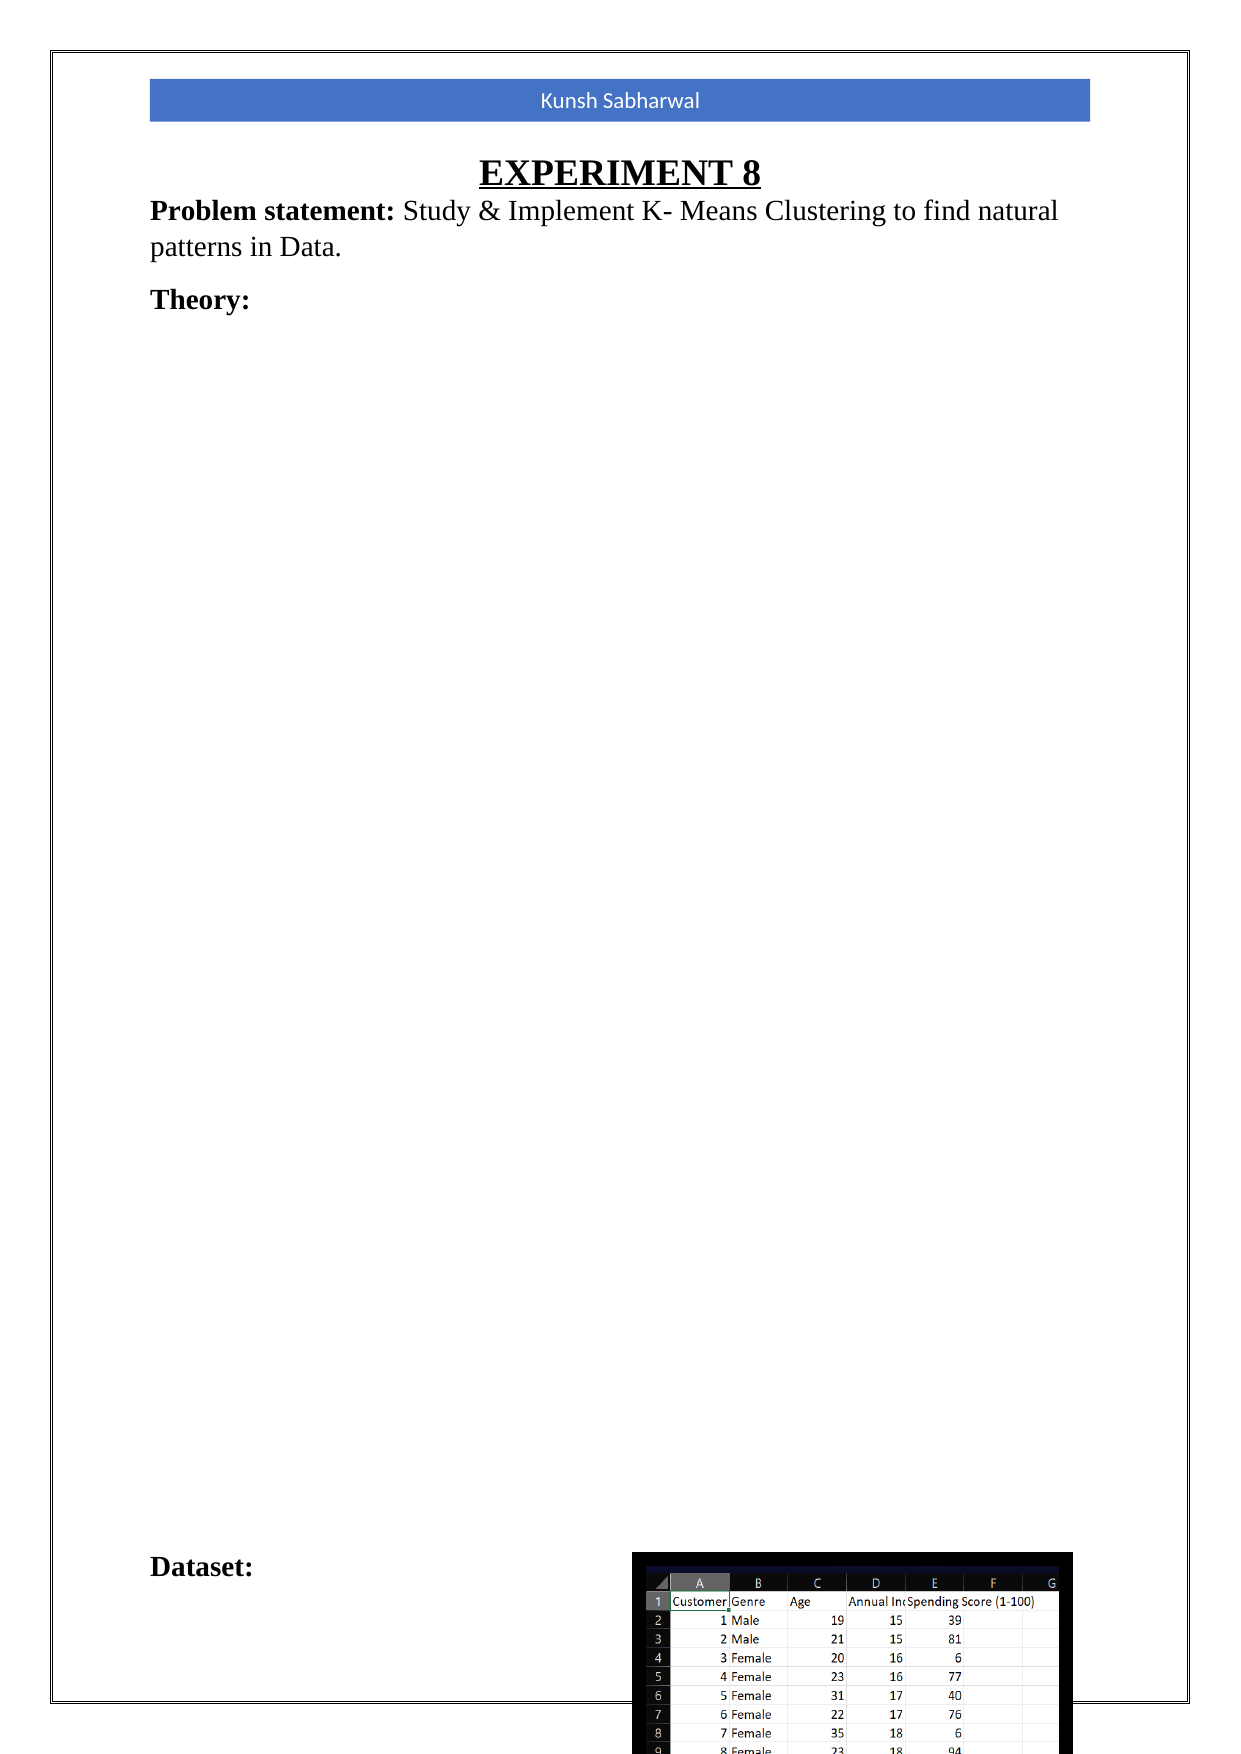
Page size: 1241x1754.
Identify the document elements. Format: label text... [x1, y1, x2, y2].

text Theory: [150, 282, 1090, 316]
picture [646, 1566, 1059, 1754]
text Problem statement: Study & Implement K- Means Clustering to find natural patterns in Data. [150, 193, 1090, 263]
text EXPERIMENT 8 [150, 150, 1090, 193]
text Dataset: [150, 1549, 1090, 1583]
